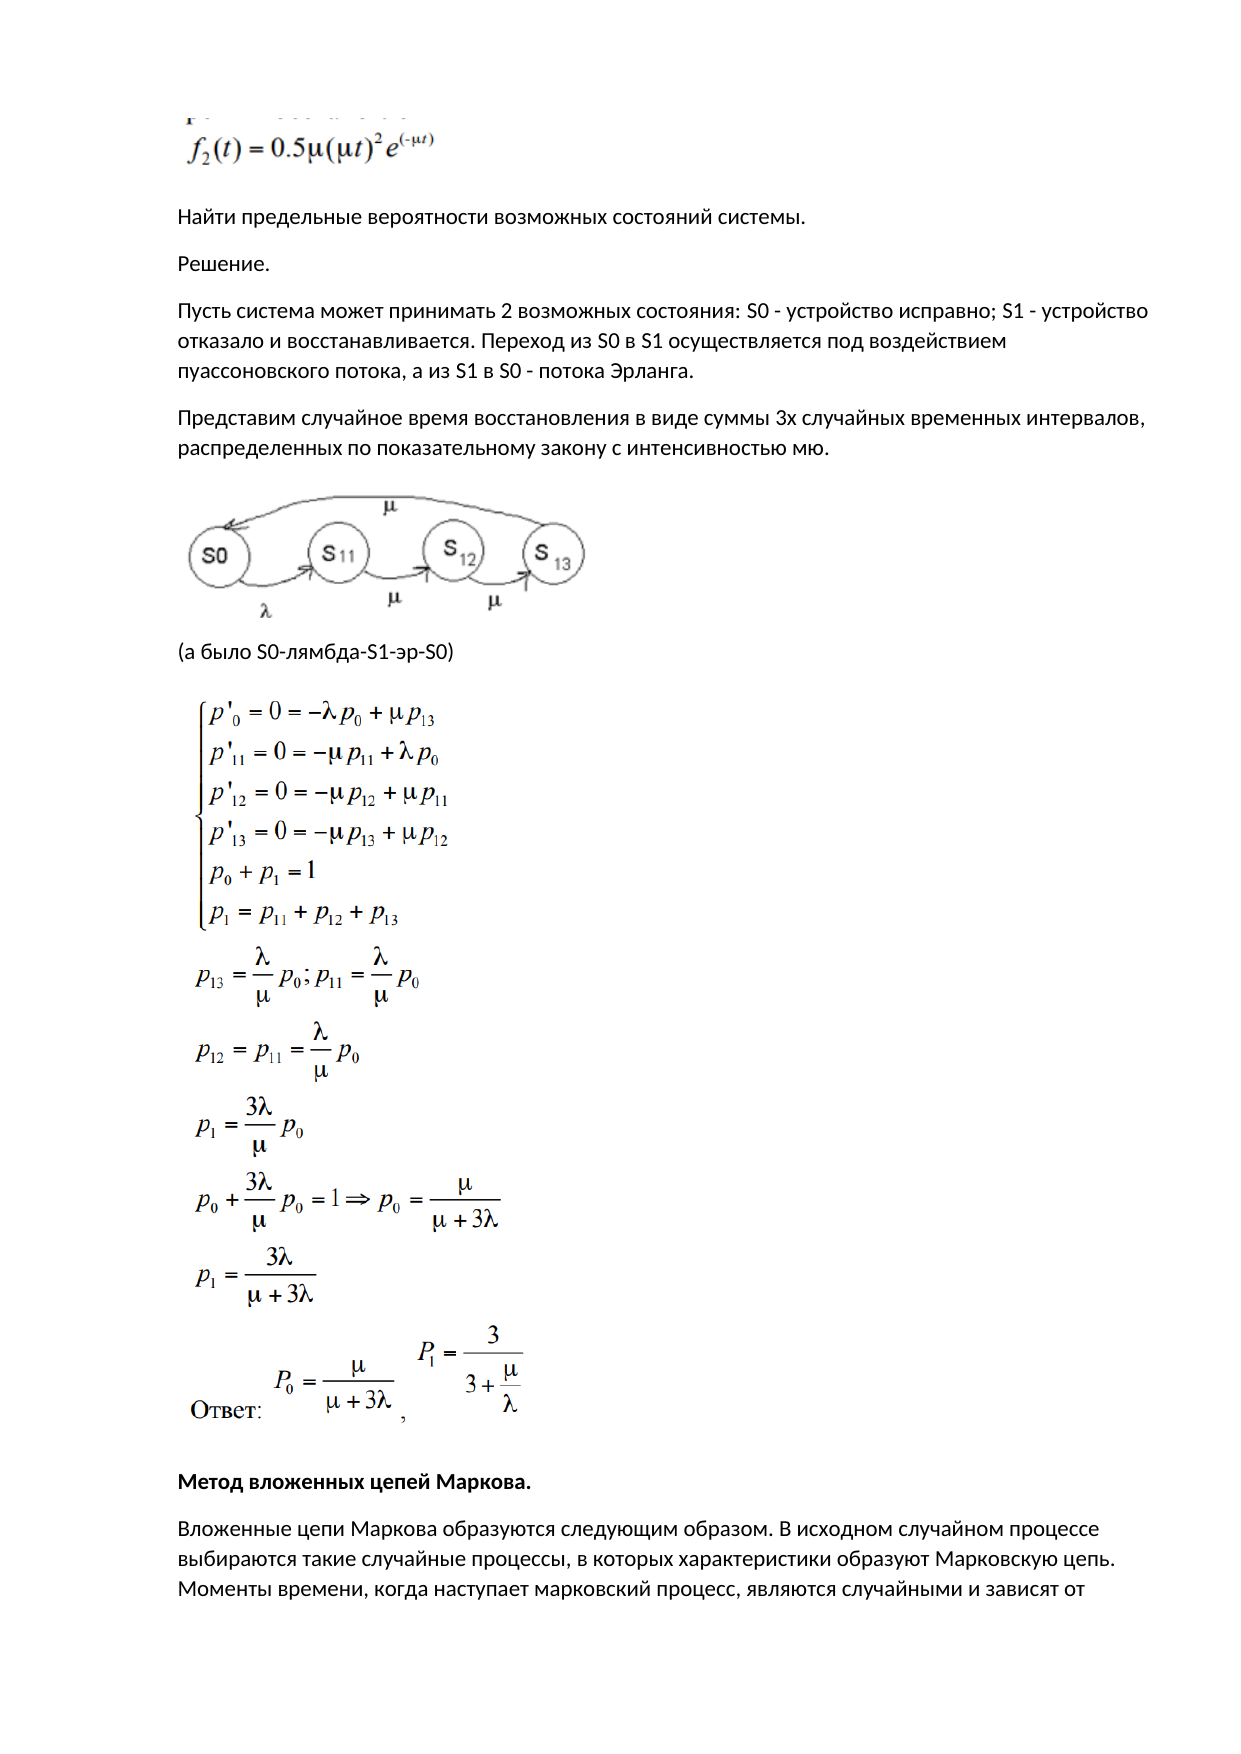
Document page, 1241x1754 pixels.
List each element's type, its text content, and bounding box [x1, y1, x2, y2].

picture [177, 480, 589, 618]
text Представим случайное время восстановления в виде суммы 3х случайных временных интервалов, распределенных по показательному закону с интенсивностью мю. [177, 403, 1152, 461]
text Пусть система может принимать 2 возможных состояния: S0 - устройство исправно; S1 - устройство отказало и восстанавливается. Переход из S0 в S1 осуществляется под воздействием пуассоновского потока, а из S1 в S0 - потока Эрланга. [177, 296, 1152, 384]
text Решение. [177, 249, 1152, 277]
text (а было S0-лямбда-S1-эр-S0) [177, 637, 1152, 665]
picture [177, 118, 438, 184]
text Метод вложенных цепей Маркова. [177, 1467, 1152, 1495]
text Найти предельные вероятности возможных состояний системы. [177, 202, 1152, 230]
picture [177, 683, 582, 1448]
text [177, 1514, 1152, 1602]
